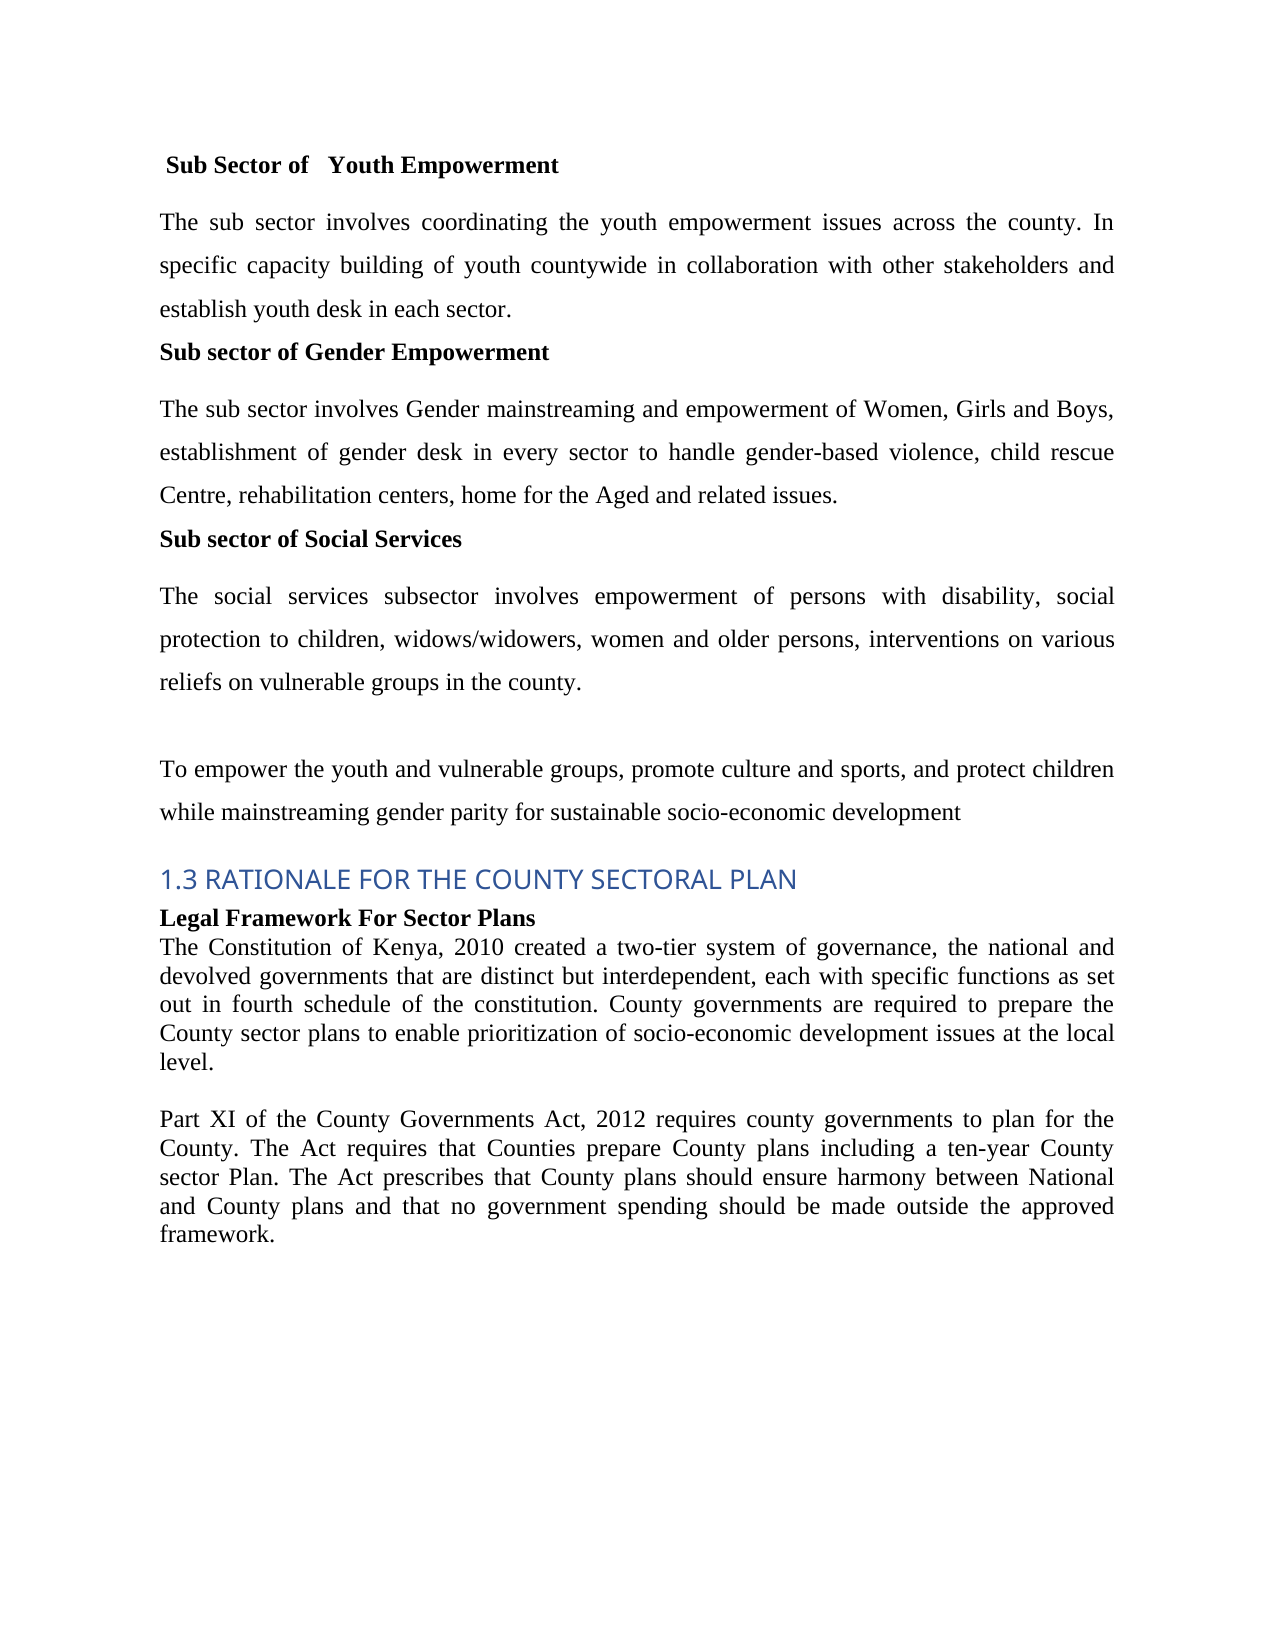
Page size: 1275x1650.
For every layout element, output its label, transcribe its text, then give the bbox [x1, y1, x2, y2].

subtitle Sub Sector of Youth Empowerment [159, 150, 1116, 179]
text The sub sector involves coordinating the youth empowerment issues across the county. In specific capacity building of youth countywide in collaboration with other stakeholders and establish youth desk in each sector. [159, 207, 1116, 322]
text Part XI of the County Governments Act, 2012 requires county governments to plan for the County. The Act requires that Counties prepare County plans including a ten-year County sector Plan. The Act prescribes that County plans should ensure harmony between National and County plans and that no government spending should be made outside the approved framework. [159, 1104, 1116, 1248]
text Sub sector of Social Services [159, 524, 1116, 552]
subtitle 1.3 RATIONALE FOR THE COUNTY SECTORAL PLAN [159, 861, 1116, 898]
text The sub sector involves Gender mainstreaming and empowerment of Women, Girls and Boys, establishment of gender desk in every sector to handle gender-based violence, child rescue Centre, rehabilitation centers, home for the Aged and related issues. [159, 394, 1116, 509]
text The Constitution of Kenya, 2010 created a two-tier system of governance, the national and devolved governments that are distinct but interdependent, each with specific functions as set out in fourth schedule of the constitution. County governments are required to prepare the County sector plans to enable prioritization of socio-economic development issues at the local level. [159, 932, 1116, 1076]
text To empower the youth and vulnerable groups, promote culture and sports, and protect children while mainstreaming gender parity for sustainable socio-economic development [159, 754, 1116, 826]
subtitle Legal Framework For Sector Plans [159, 903, 1116, 932]
text The social services subsector involves empowerment of persons with disability, social protection to children, widows/widowers, women and older persons, interventions on various reliefs on vulnerable groups in the county. [159, 581, 1116, 696]
text Sub sector of Gender Empowerment [159, 337, 1116, 366]
